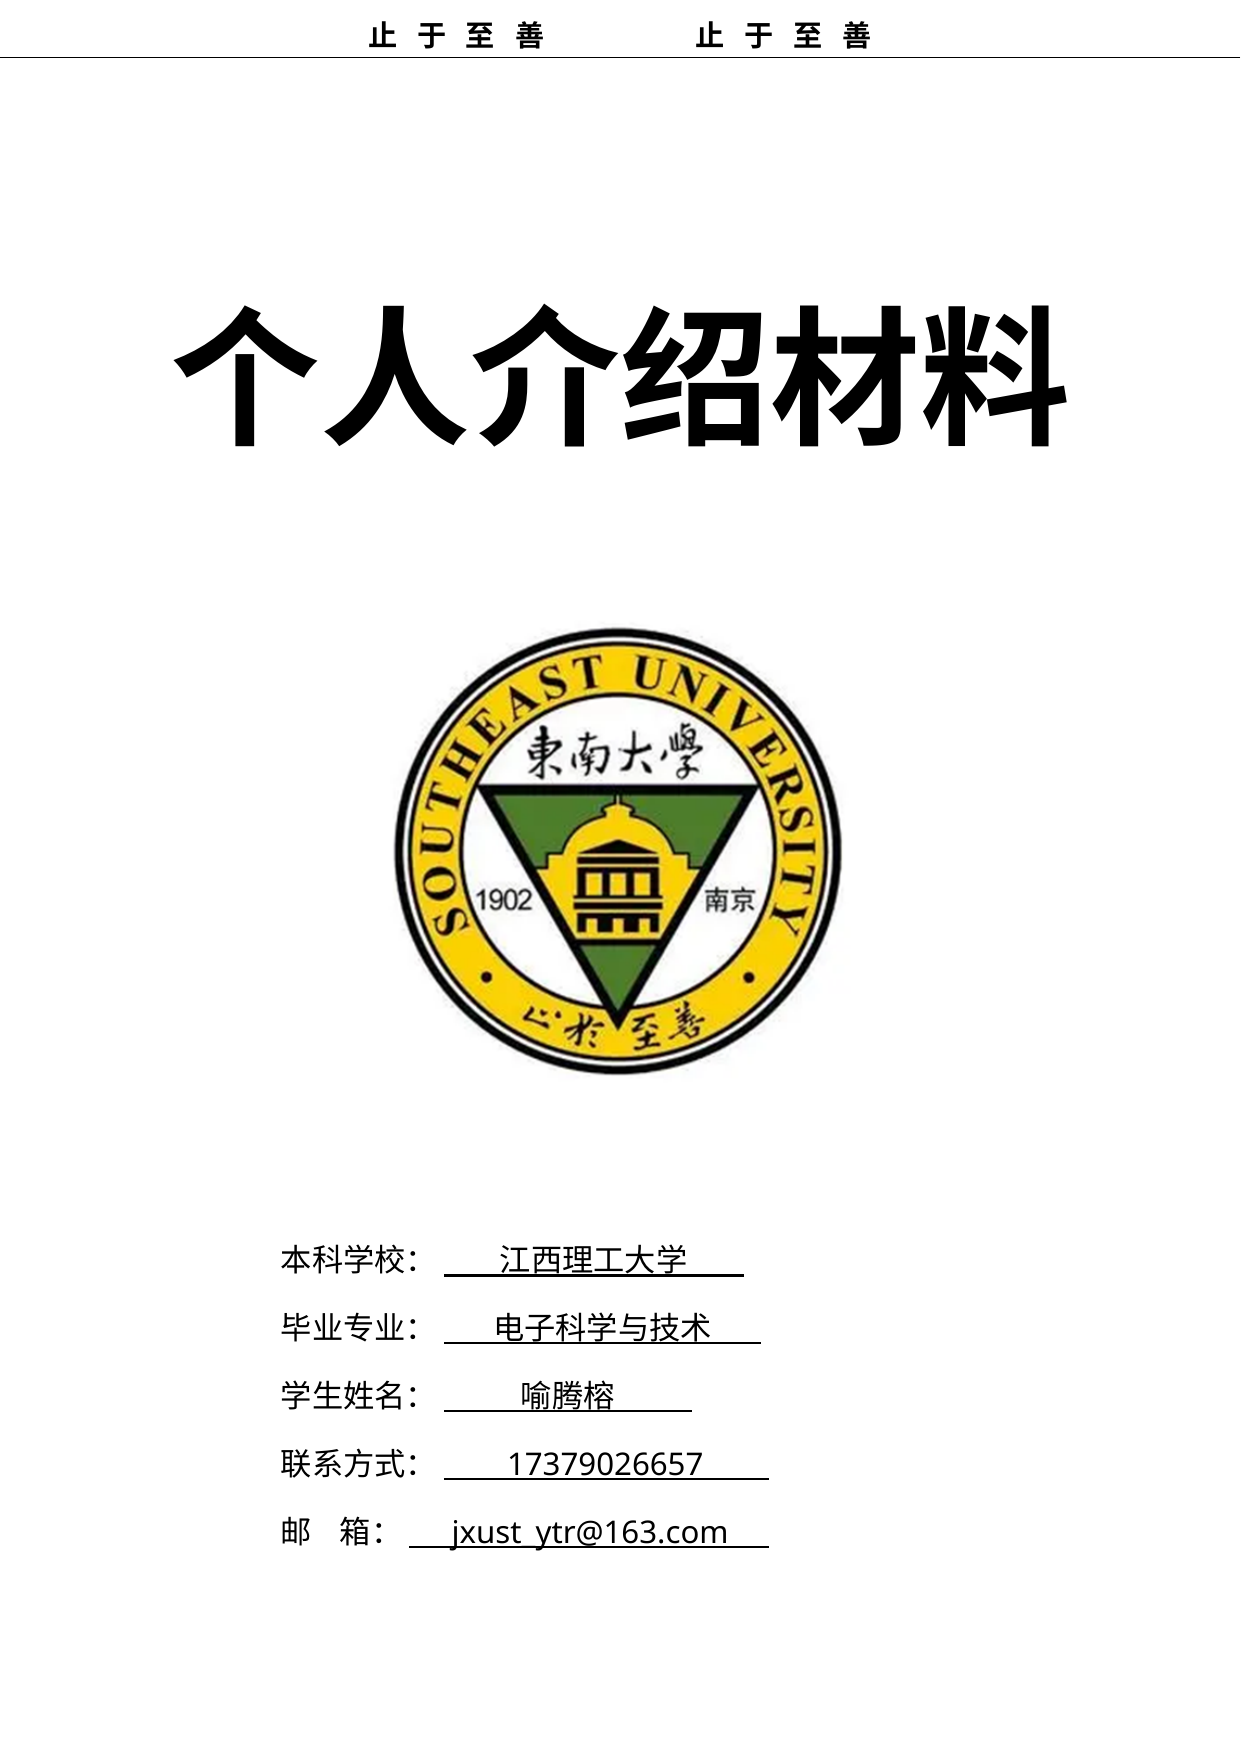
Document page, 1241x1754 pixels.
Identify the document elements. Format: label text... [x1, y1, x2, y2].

text 学生姓名： 喻腾榕 [0, 1360, 1240, 1428]
picture [197, 545, 1043, 1148]
text 邮 箱： jxust_ytr@163.com [0, 1496, 1240, 1564]
text 联系方式： 17379026657 [0, 1428, 1240, 1496]
text 本科学校： 江西理工大学 [0, 1224, 1240, 1292]
text 毕业专业： 电子科学与技术 [0, 1292, 1240, 1360]
text 个人介绍材料 [0, 260, 1240, 477]
